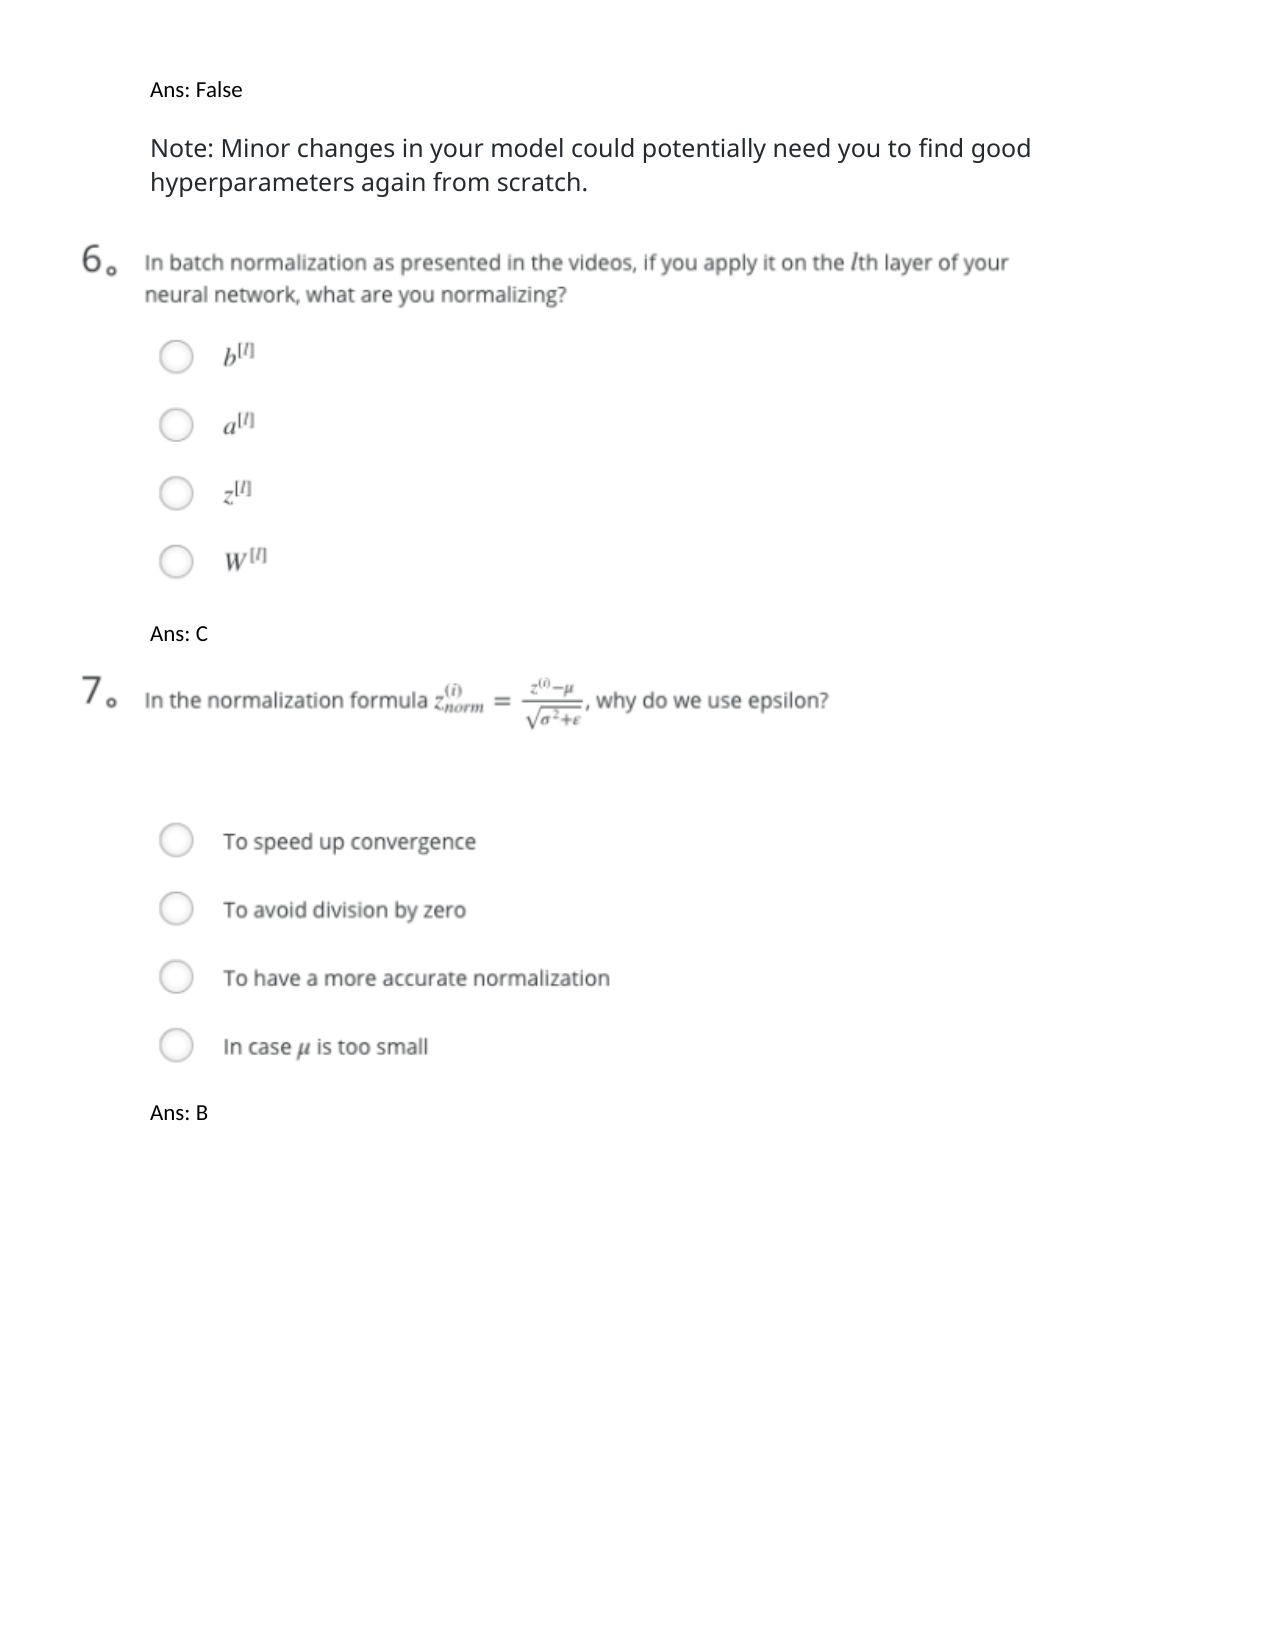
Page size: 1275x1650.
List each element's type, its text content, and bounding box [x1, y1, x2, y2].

picture [75, 223, 1058, 600]
picture [75, 665, 869, 1080]
text Ans: B [75, 1098, 1200, 1127]
text Note: Minor changes in your model could potentially need you to find good hyperparameters again from scratch. [150, 130, 1200, 198]
text Ans: False [75, 75, 1200, 103]
text Ans: C [75, 619, 1200, 647]
